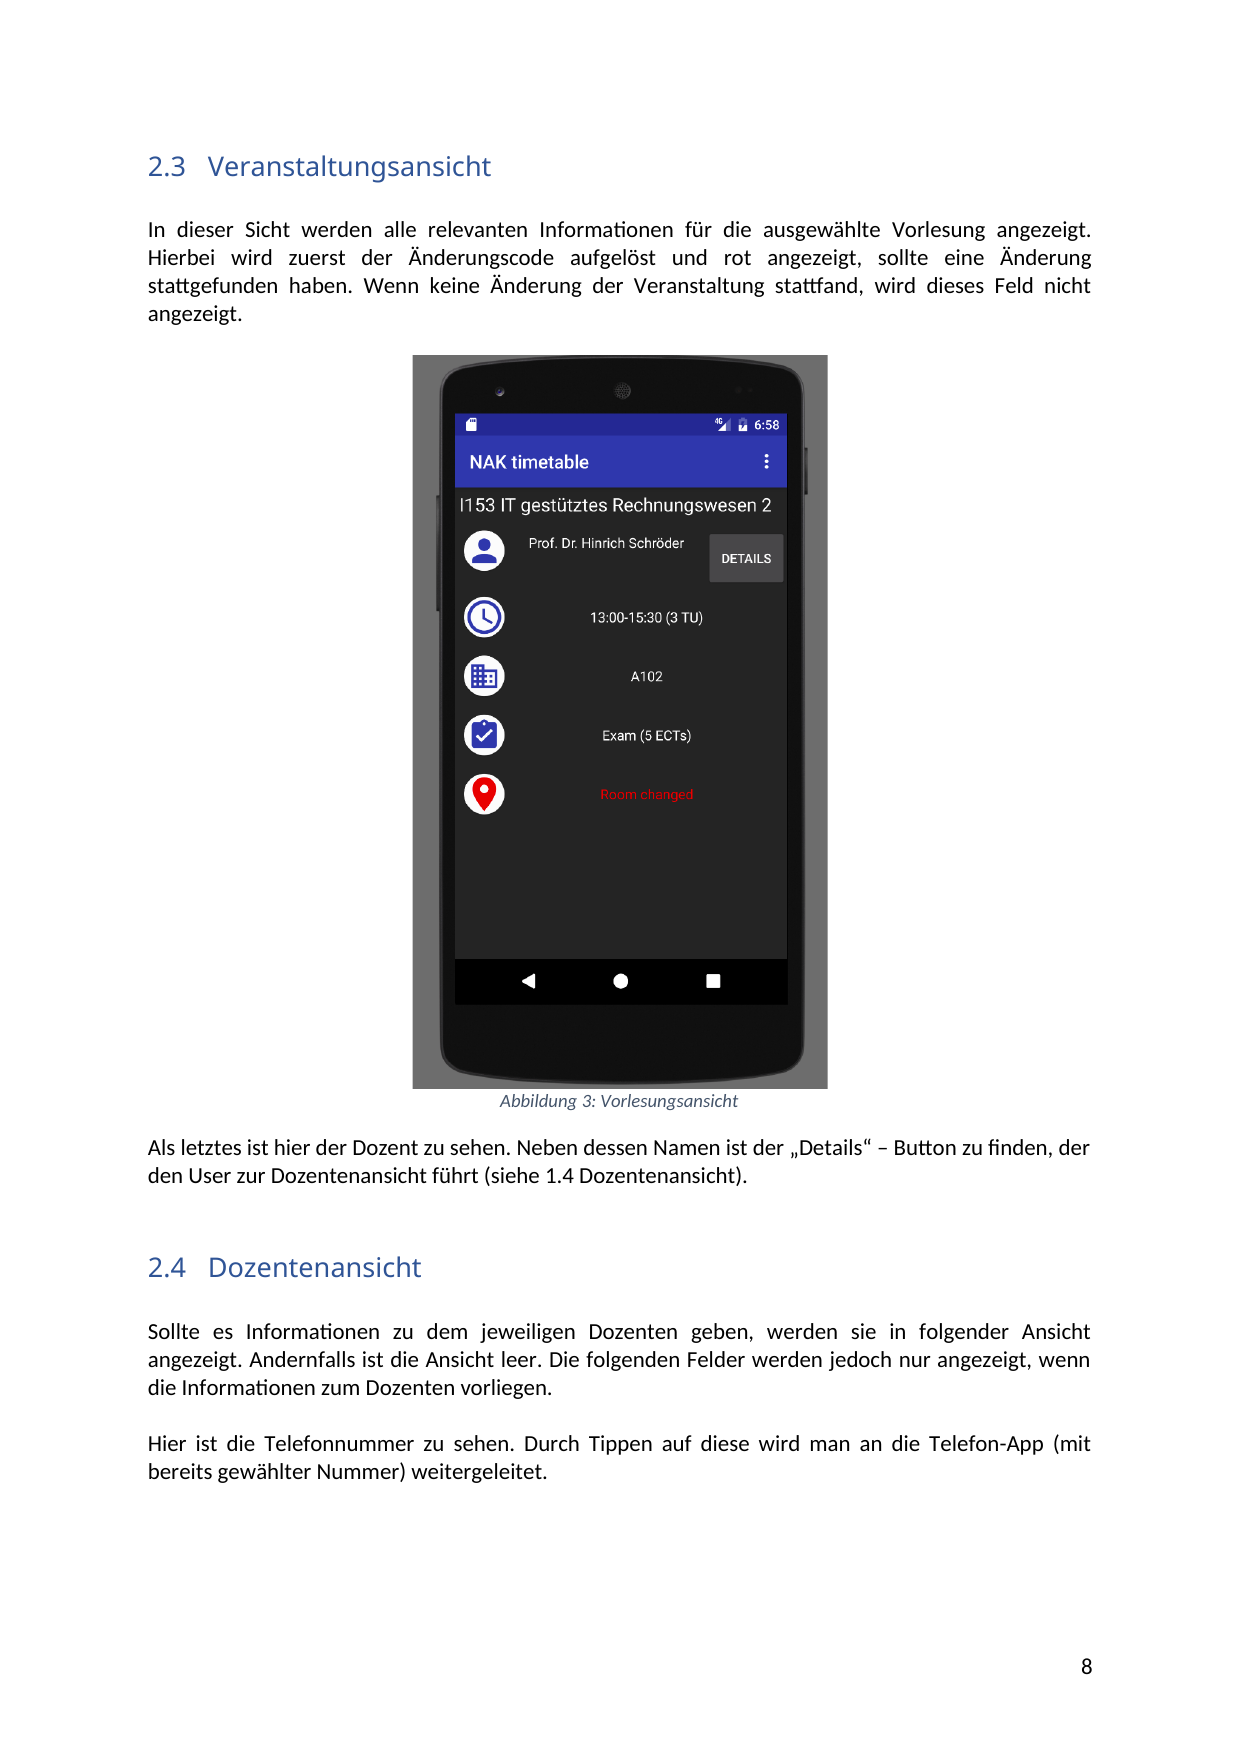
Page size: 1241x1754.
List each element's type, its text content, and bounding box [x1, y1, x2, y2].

picture [412, 355, 828, 1089]
text Sollte es Informationen zu dem jeweiligen Dozenten geben, werden sie in folgender Ansicht angezeigt. Andernfalls ist die Ansicht leer. Die folgenden Felder werden jedoch nur angezeigt, wenn die Informationen zum Dozenten vorliegen. [148, 1317, 1093, 1401]
text Als letztes ist hier der Dozent zu sehen. Neben dessen Namen ist der „Details“ – Button zu finden, der den User zur Dozentenansicht führt (siehe 1.4 Dozentenansicht). [148, 1133, 1093, 1189]
text In dieser Sicht werden alle relevanten Informationen für die ausgewählte Vorlesung angezeigt. Hierbei wird zuerst der Änderungscode aufgelöst und rot angezeigt, sollte eine Änderung stattgefunden haben. Wenn keine Änderung der Veranstaltung stattfand, wird dieses Feld nicht angezeigt. [148, 215, 1093, 327]
text Hier ist die Telefonnummer zu sehen. Durch Tippen auf diese wird man an die Telefon-App (mit bereits gewählter Nummer) weitergeleitet. [148, 1429, 1093, 1485]
subtitle Dozentenansicht [148, 1249, 1093, 1286]
subtitle Veranstaltungsansicht [148, 148, 1093, 184]
text Abbildung 3: Vorlesungsansicht [148, 1089, 1093, 1112]
